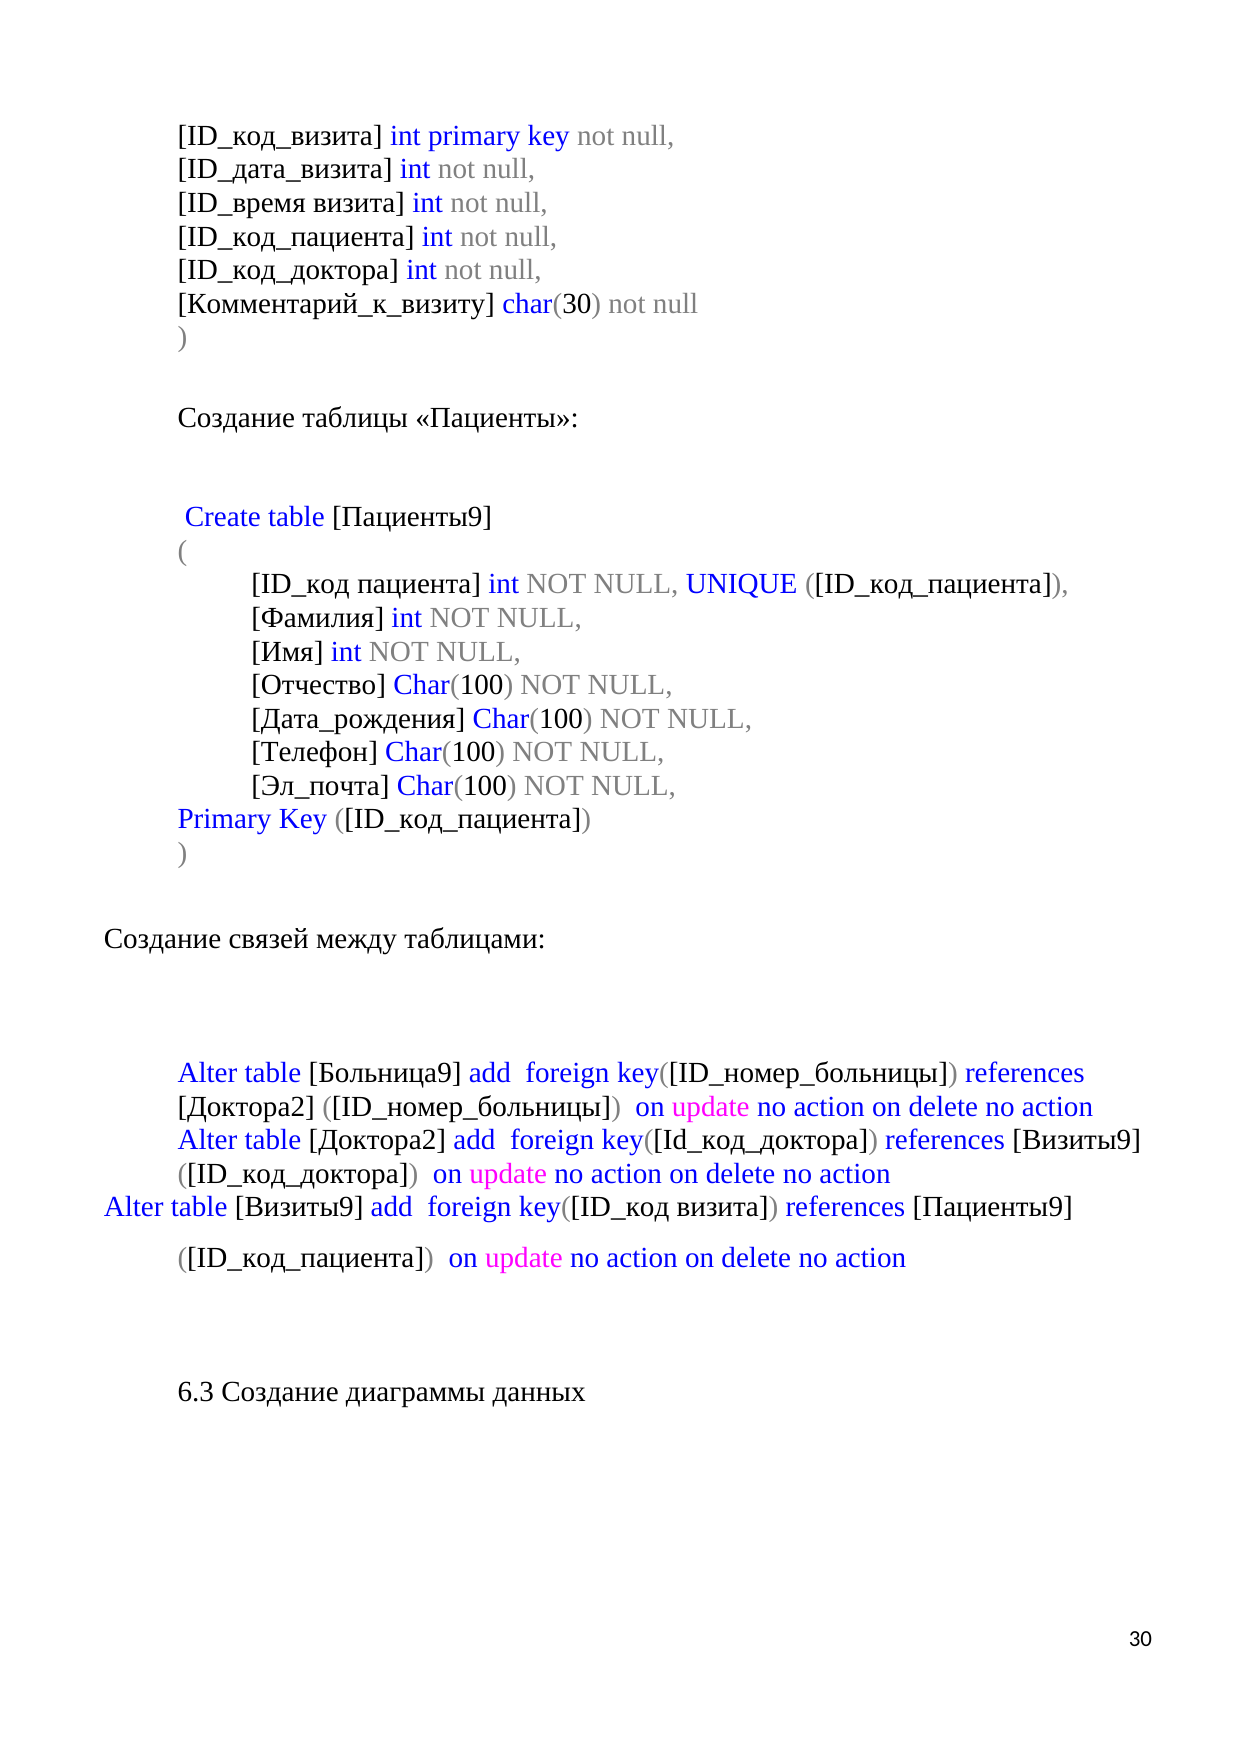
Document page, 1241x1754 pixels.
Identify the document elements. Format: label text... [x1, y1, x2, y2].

text [ID_код_визита] int primary key not null, [177, 118, 1152, 152]
text [Телефон] Char(100) NOT NULL, [177, 734, 1152, 768]
text ) [177, 319, 1152, 353]
text ) [177, 835, 1152, 868]
text [ID_время визита] int not null, [177, 185, 1152, 219]
text Создание связей между таблицами: [103, 921, 1152, 955]
text [ID_дата_визита] int not null, [177, 152, 1152, 185]
text [Эл_почта] Char(100) NOT NULL, [177, 768, 1152, 801]
text [ID_код пациента] int NOT NULL, UNIQUE ([ID_код_пациента]), [177, 567, 1152, 600]
text Alter table [Визиты9] add foreign key([ID_код визита]) references [Пациенты9] ([ID_код_пациента]) on update no action on delete no action [103, 1189, 1152, 1273]
text Создание таблицы «Пациенты»: [177, 400, 1152, 433]
text Alter table [Больница9] add foreign key([ID_номер_больницы]) references [Доктора2] ([ID_номер_больницы]) on update no action on delete no action [177, 1055, 1152, 1122]
text Alter table [Доктора2] add foreign key([Id_код_доктора]) references [Визиты9] ([ID_код_доктора]) on update no action on delete no action [177, 1122, 1152, 1189]
text [Комментарий_к_визиту] char(30) not null [177, 286, 1152, 319]
text [ID_код_доктора] int not null, [177, 252, 1152, 286]
text Primary Key ([ID_код_пациента]) [177, 801, 1152, 835]
text [Дата_рождения] Char(100) NOT NULL, [177, 701, 1152, 734]
text [ID_код_пациента] int not null, [177, 219, 1152, 252]
text Create table [Пациенты9] [177, 499, 1152, 533]
text [Отчество] Char(100) NOT NULL, [177, 667, 1152, 701]
text ( [177, 533, 1152, 567]
text [Имя] int NOT NULL, [177, 634, 1152, 667]
subtitle 6.3 Создание диаграммы данных [177, 1374, 1152, 1407]
text [Фамилия] int NOT NULL, [177, 600, 1152, 634]
